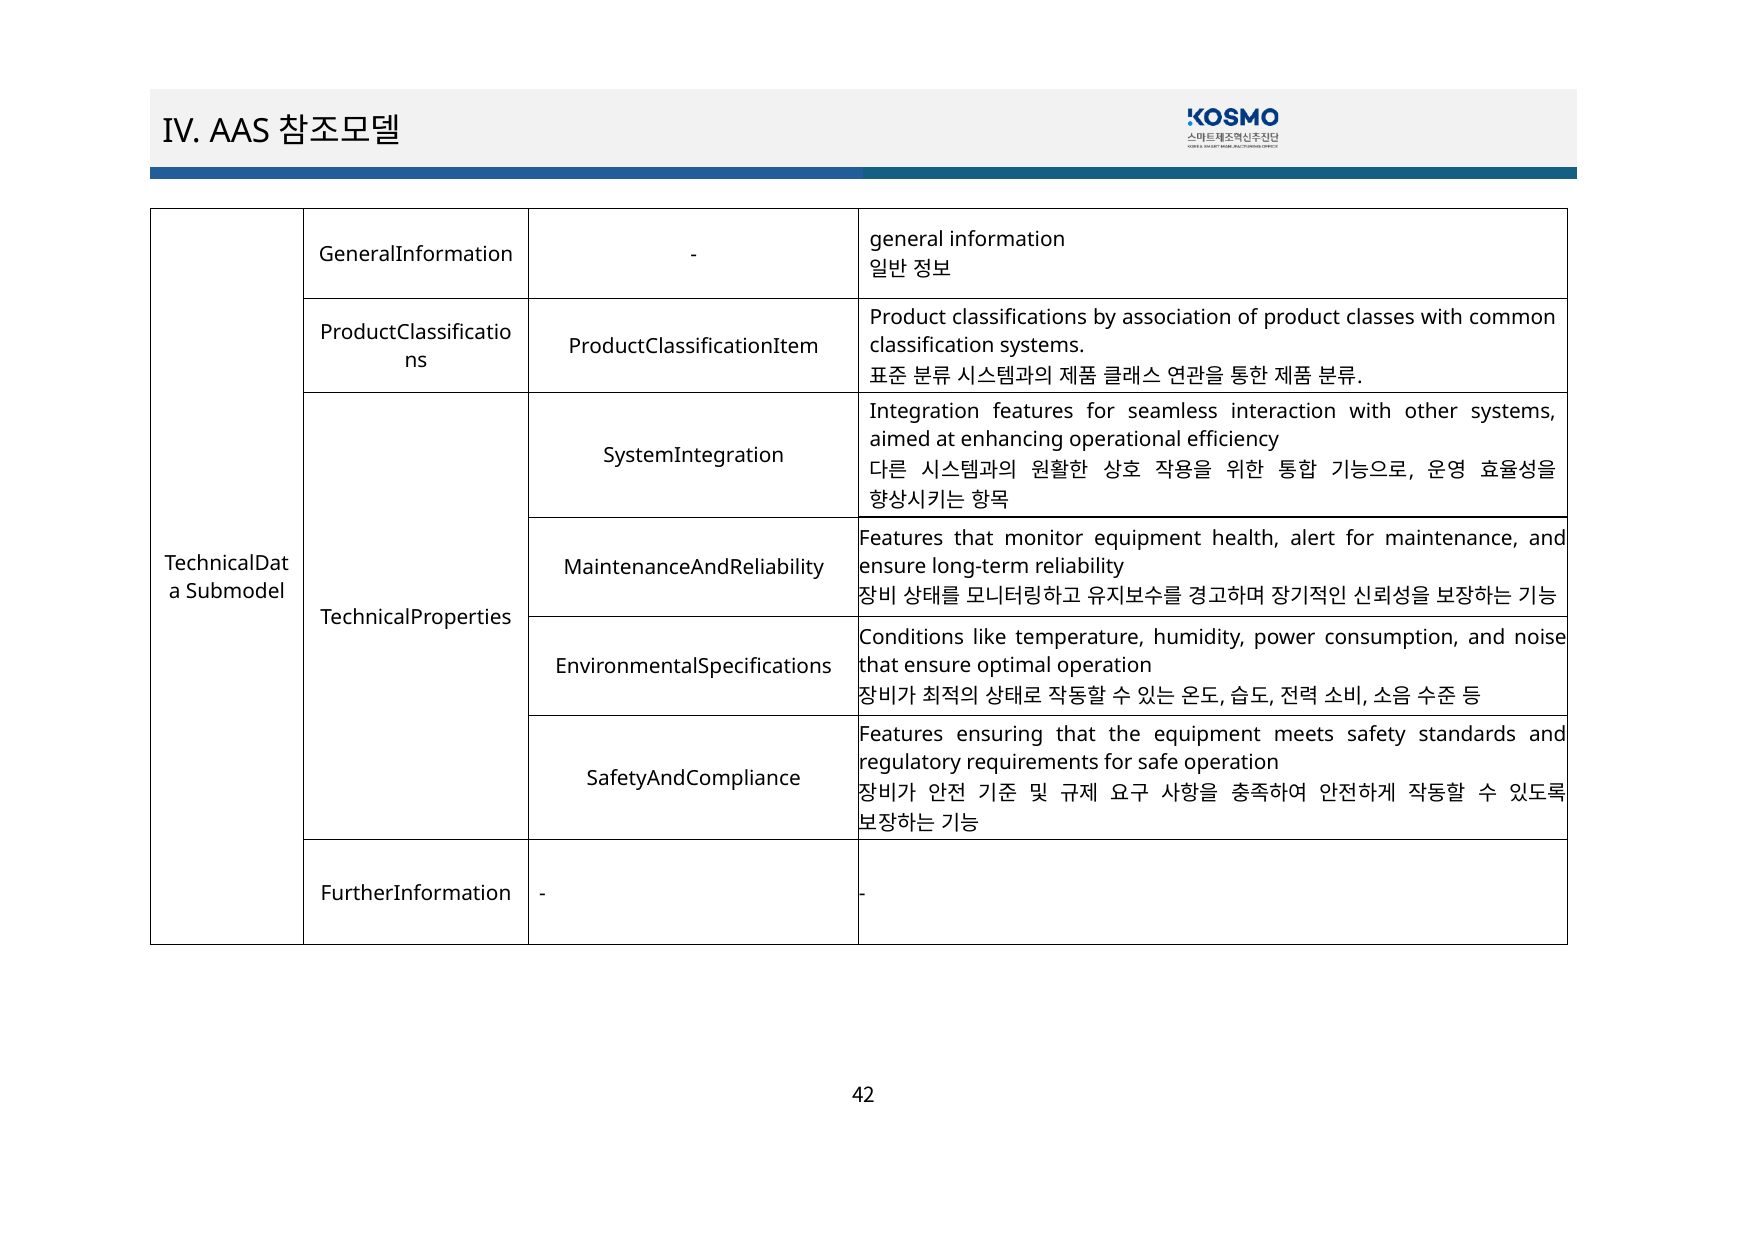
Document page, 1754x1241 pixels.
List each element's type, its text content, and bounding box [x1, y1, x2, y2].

table_cell - [529, 209, 858, 298]
table_cell Conditions like temperature, humidity, power consumption, and noise that ensure optimal operation 장비가 최적의 상태로 작동할 수 있는 온도, 습도, 전력 소비, 소음 수준 등 [859, 617, 1567, 715]
table_cell MaintenanceAndReliability [529, 518, 858, 616]
table_cell ProductClassifications [304, 299, 528, 392]
table_cell - [859, 840, 1567, 944]
table_cell SafetyAndCompliance [529, 716, 858, 839]
table_cell TechnicalProperties [304, 393, 528, 839]
table_cell FurtherInformation [304, 840, 528, 944]
table_cell Integration features for seamless interaction with other systems, aimed at enhancing operational efficiency 다른 시스템과의 원활한 상호 작용을 위한 통합 기능으로, 운영 효율성을 향상시키는 항목 [859, 393, 1567, 516]
table_cell GeneralInformation [304, 209, 528, 298]
table_cell SystemIntegration [529, 393, 858, 516]
table_cell Features that monitor equipment health, alert for maintenance, and ensure long-term reliability 장비 상태를 모니터링하고 유지보수를 경고하며 장기적인 신뢰성을 보장하는 기능 [859, 518, 1567, 616]
table_cell Product classifications by association of product classes with common classification systems. 표준 분류 시스템과의 제품 클래스 연관을 통한 제품 분류. [859, 299, 1567, 392]
table_cell TechnicalData Submodel [151, 209, 303, 944]
table_cell - [529, 840, 858, 944]
table_cell Features ensuring that the equipment meets safety standards and regulatory requirements for safe operation 장비가 안전 기준 및 규제 요구 사항을 충족하여 안전하게 작동할 수 있도록 보장하는 기능 [859, 716, 1567, 839]
table_cell general information 일반 정보 [859, 209, 1567, 298]
table_cell ProductClassificationItem [529, 299, 858, 392]
picture [1187, 108, 1279, 148]
table_cell EnvironmentalSpecifications [529, 617, 858, 715]
